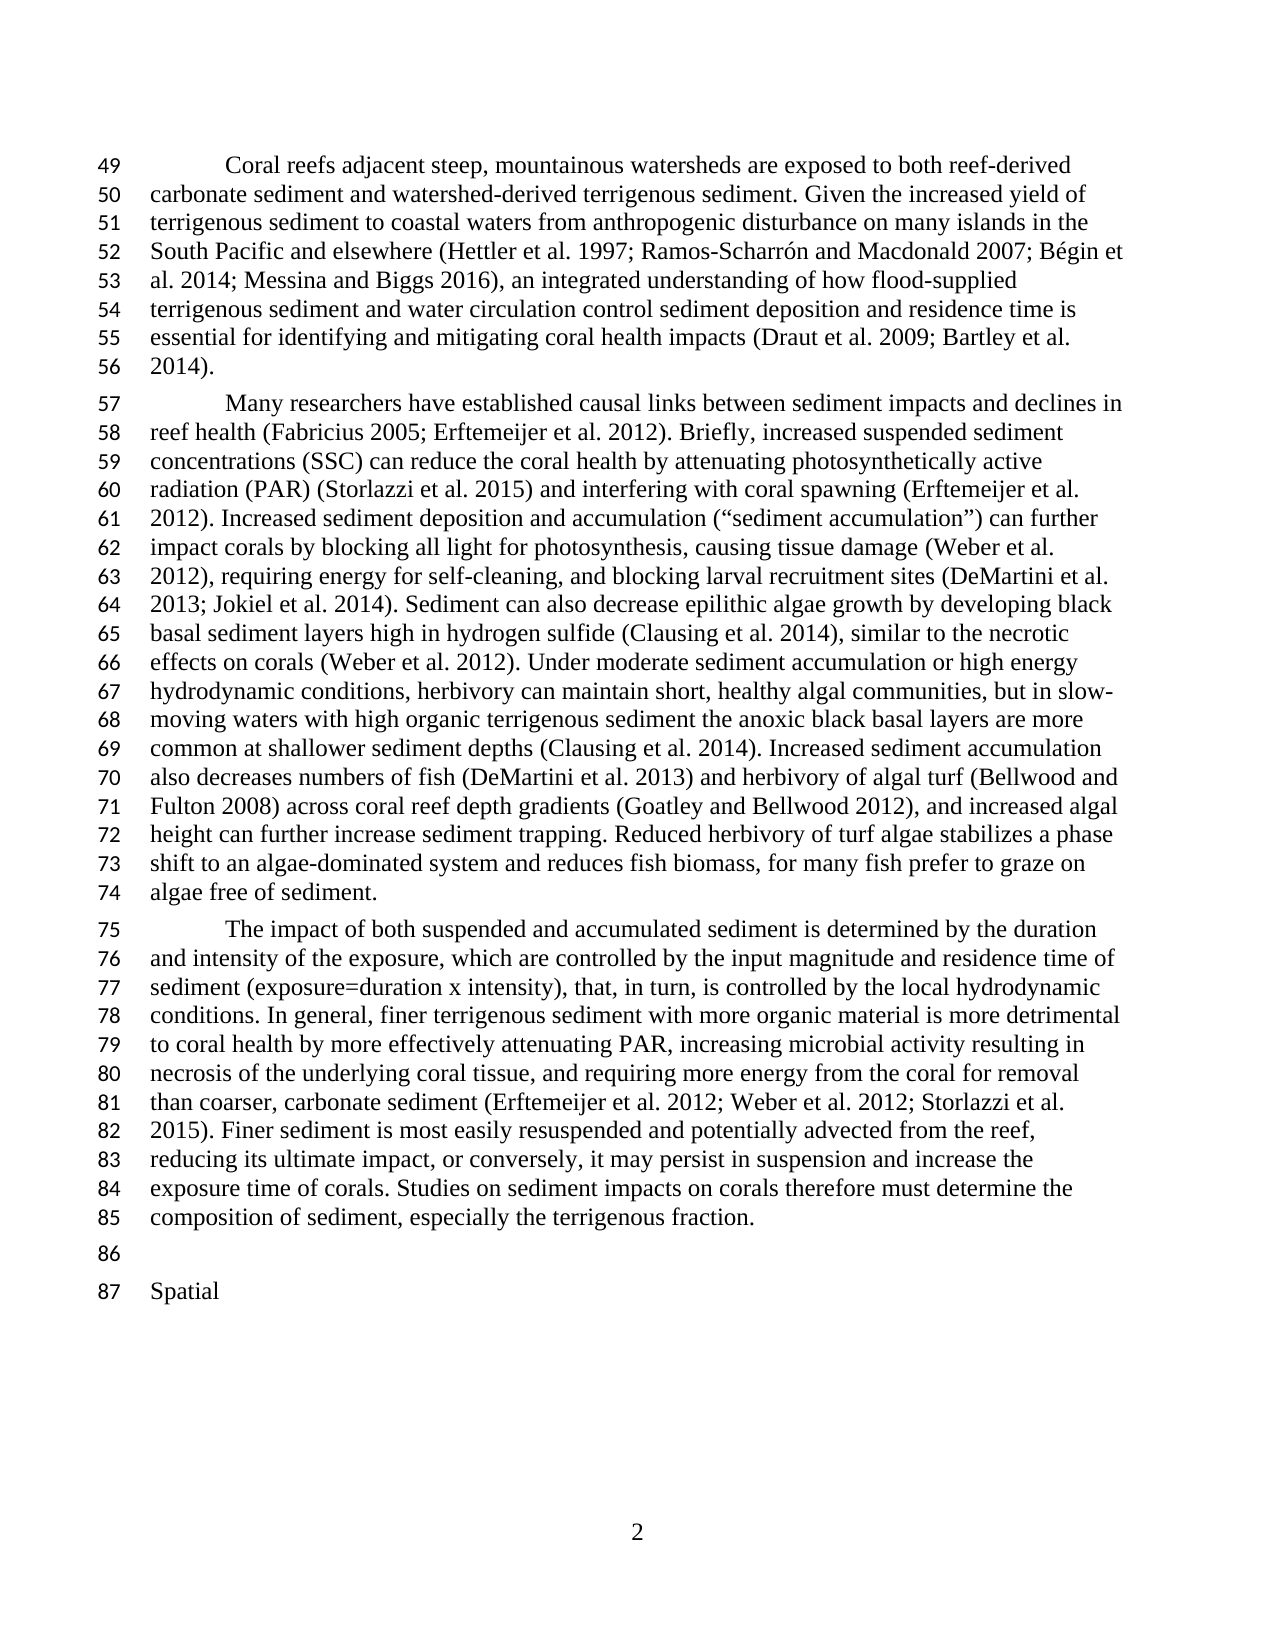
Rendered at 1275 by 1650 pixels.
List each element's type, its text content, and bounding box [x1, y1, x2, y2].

text Many researchers have established causal links between sediment impacts and declines in reef health (Fabricius 2005; Erftemeijer et al. 2012). Briefly, increased suspended sediment concentrations (SSC) can reduce the coral health by attenuating photosynthetically active radiation (PAR) (Storlazzi et al. 2015) and interfering with coral spawning (Erftemeijer et al. 2012). Increased sediment deposition and accumulation (“sediment accumulation”) can further impact corals by blocking all light for photosynthesis, causing tissue damage (Weber et al. 2012), requiring energy for self-cleaning, and blocking larval recruitment sites (DeMartini et al. 2013; Jokiel et al. 2014). Sediment can also decrease epilithic algae growth by developing black basal sediment layers high in hydrogen sulfide (Clausing et al. 2014), similar to the necrotic effects on corals (Weber et al. 2012). Under moderate sediment accumulation or high energy hydrodynamic conditions, herbivory can maintain short, healthy algal communities, but in slow-moving waters with high organic terrigenous sediment the anoxic black basal layers are more common at shallower sediment depths (Clausing et al. 2014). Increased sediment accumulation also decreases numbers of fish (DeMartini et al. 2013) and herbivory of algal turf (Bellwood and Fulton 2008) across coral reef depth gradients (Goatley and Bellwood 2012), and increased algal height can further increase sediment trapping. Reduced herbivory of turf algae stabilizes a phase shift to an algae-dominated system and reduces fish biomass, for many fish prefer to graze on algae free of sediment. [150, 388, 1125, 906]
text Coral reefs adjacent steep, mountainous watersheds are exposed to both reef-derived carbonate sediment and watershed-derived terrigenous sediment. Given the increased yield of terrigenous sediment to coastal waters from anthropogenic disturbance on many islands in the South Pacific and elsewhere (Hettler et al. 1997; Ramos-Scharrón and Macdonald 2007; Bégin et al. 2014; Messina and Biggs 2016), an integrated understanding of how flood-supplied terrigenous sediment and water circulation control sediment deposition and residence time is essential for identifying and mitigating coral health impacts (Draut et al. 2009; Bartley et al. 2014). [150, 150, 1125, 380]
text Spatial [150, 1276, 1125, 1304]
text The impact of both suspended and accumulated sediment is determined by the duration and intensity of the exposure, which are controlled by the input magnitude and residence time of sediment (exposure=duration x intensity), that, in turn, is controlled by the local hydrodynamic conditions. In general, finer terrigenous sediment with more organic material is more detrimental to coral health by more effectively attenuating PAR, increasing microbial activity resulting in necrosis of the underlying coral tissue, and requiring more energy from the coral for removal than coarser, carbonate sediment (Erftemeijer et al. 2012; Weber et al. 2012; Storlazzi et al. 2015). Finer sediment is most easily resuspended and potentially advected from the reef, reducing its ultimate impact, or conversely, it may persist in suspension and increase the exposure time of corals. Studies on sediment impacts on corals therefore must determine the composition of sediment, especially the terrigenous fraction. [150, 914, 1125, 1230]
